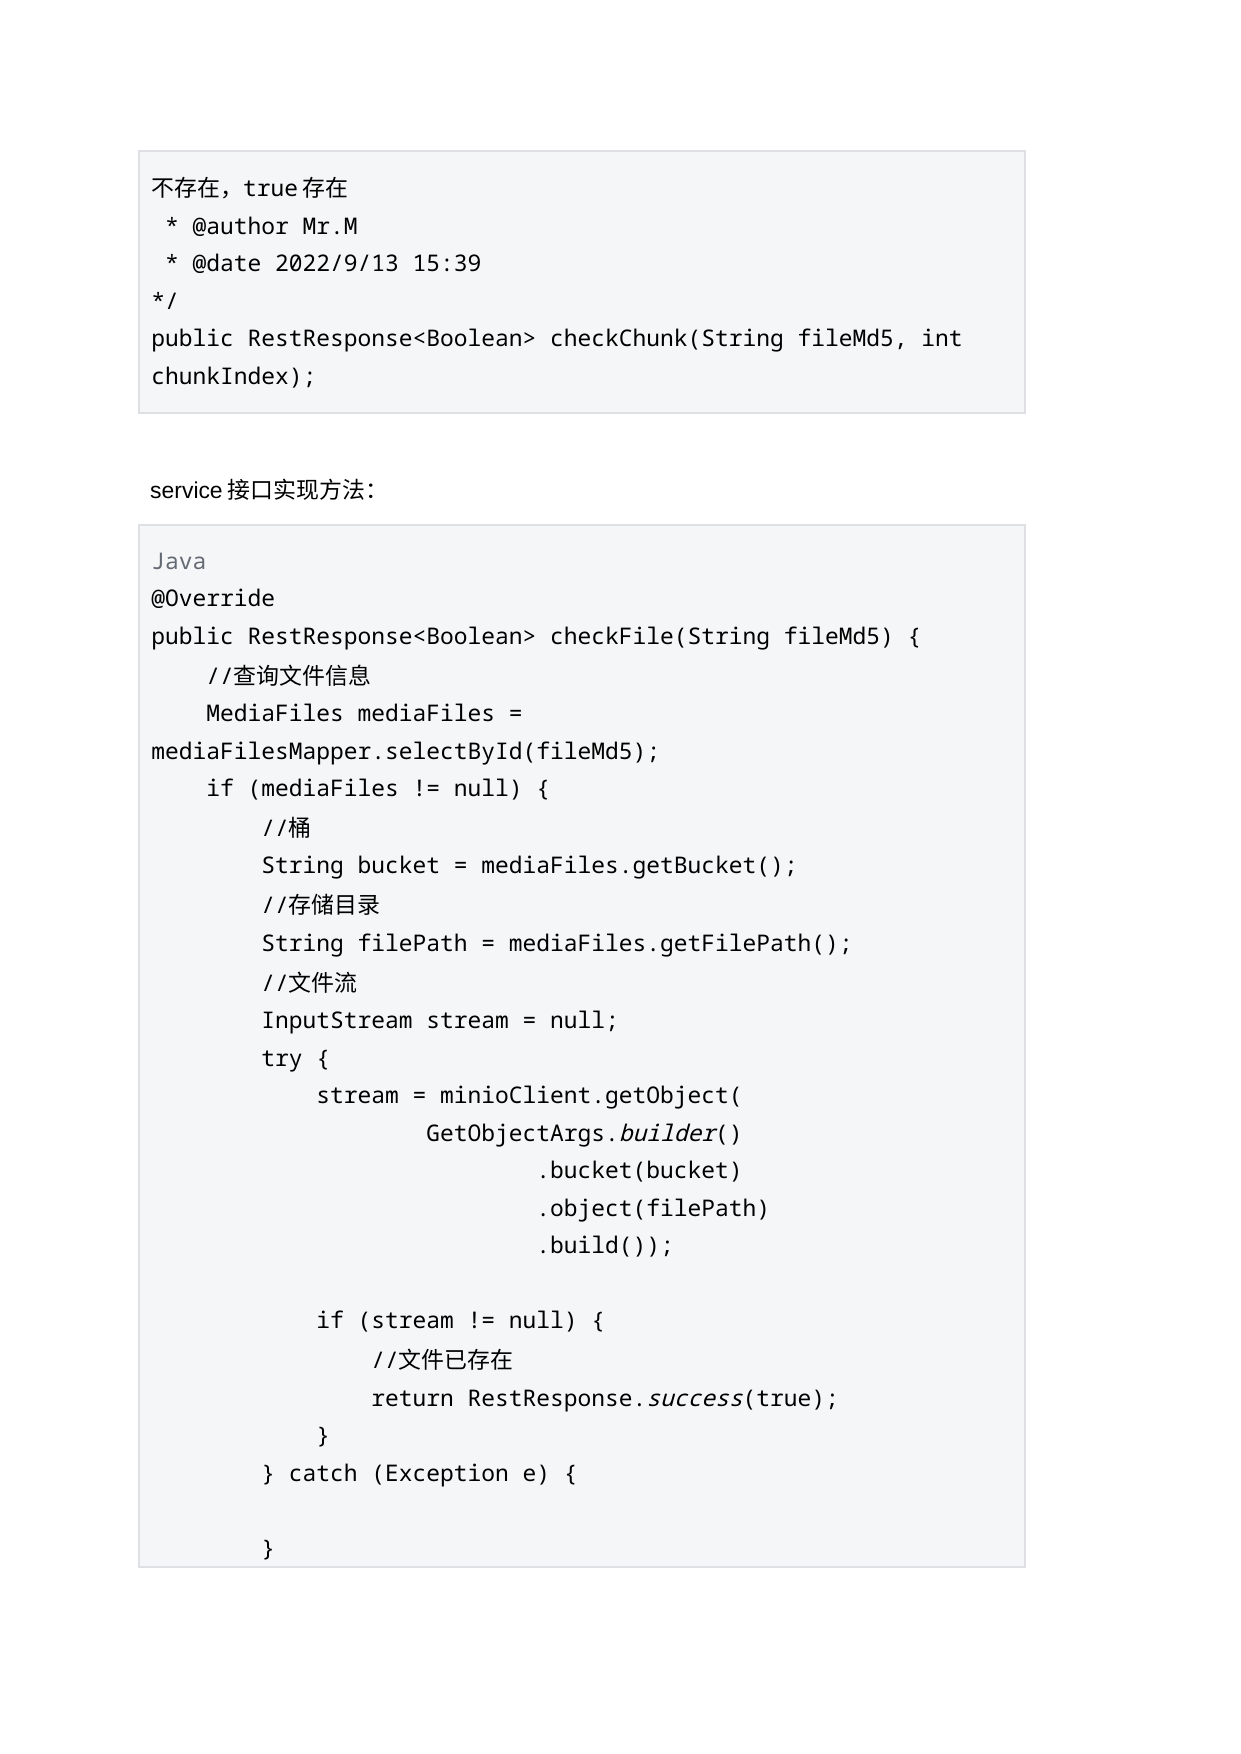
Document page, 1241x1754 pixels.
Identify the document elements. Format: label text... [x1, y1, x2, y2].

text service接口实现方法： [150, 472, 1090, 505]
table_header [140, 152, 1024, 412]
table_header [140, 526, 1024, 1566]
